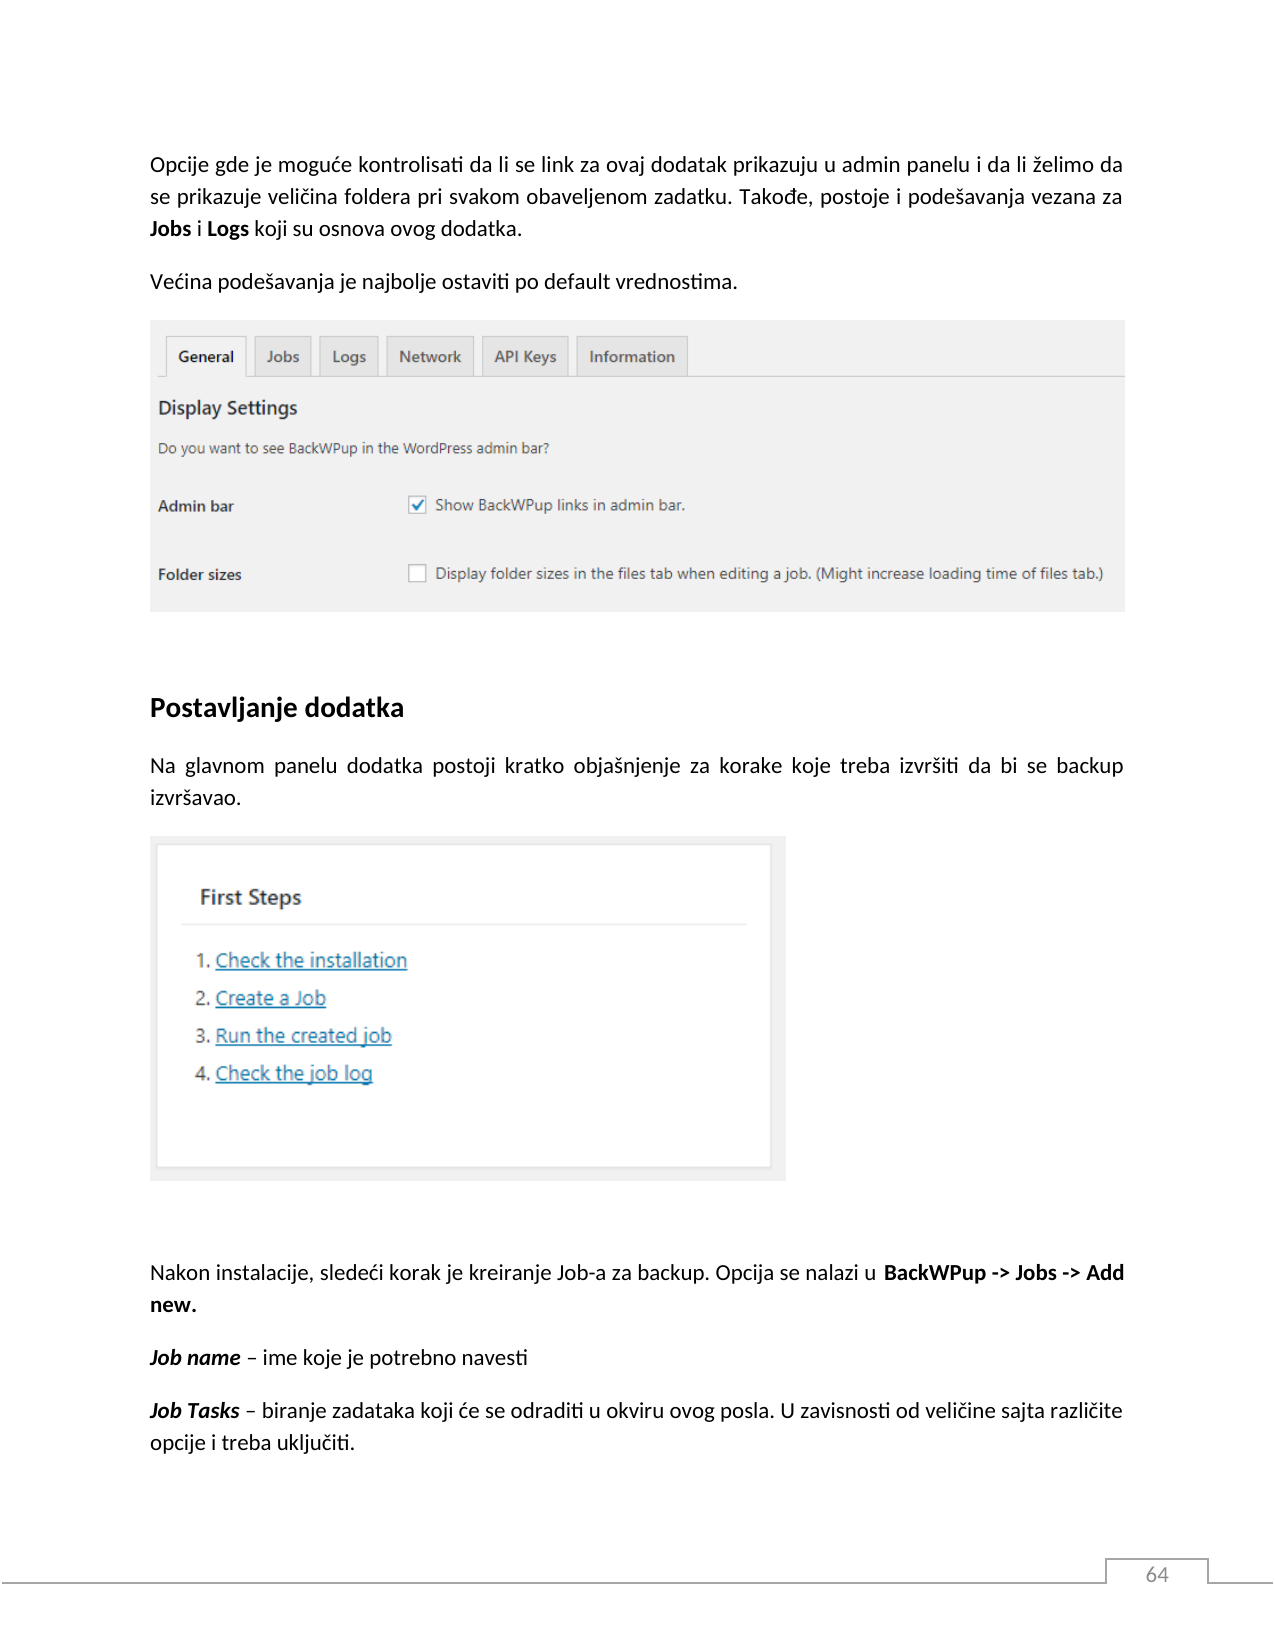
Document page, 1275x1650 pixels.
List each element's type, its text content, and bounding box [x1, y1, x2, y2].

text Na glavnom panelu dodatka postoji kratko objašnjenje za korake koje treba izvršiti da bi se backup izvršavao. [150, 751, 1125, 811]
text Job name – ime koje je potrebno navesti [150, 1343, 1125, 1371]
picture [150, 320, 1125, 612]
picture [150, 836, 786, 1181]
text Većina podešavanja je najbolje ostaviti po default vrednostima. [150, 267, 1125, 295]
text Opcije gde je moguće kontrolisati da li se link za ovaj dodatak prikazuju u admin panelu i da li želimo da se prikazuje veličina foldera pri svakom obaveljenom zadatku. Takođe, postoje i podešavanja vezana za Jobs i Logs koji su osnova ovog dodatka. [150, 150, 1125, 242]
text Postavljanje dodatka [150, 689, 1125, 725]
text Job Tasks – biranje zadataka koji će se odraditi u okviru ovog posla. U zavisnosti od veličine sajta različite opcije i treba uključiti. [150, 1396, 1125, 1457]
text Nakon instalacije, sledeći korak je kreiranje Job-a za backup. Opcija se nalazi u BackWPup -> Jobs -> Add new. [150, 1258, 1125, 1318]
